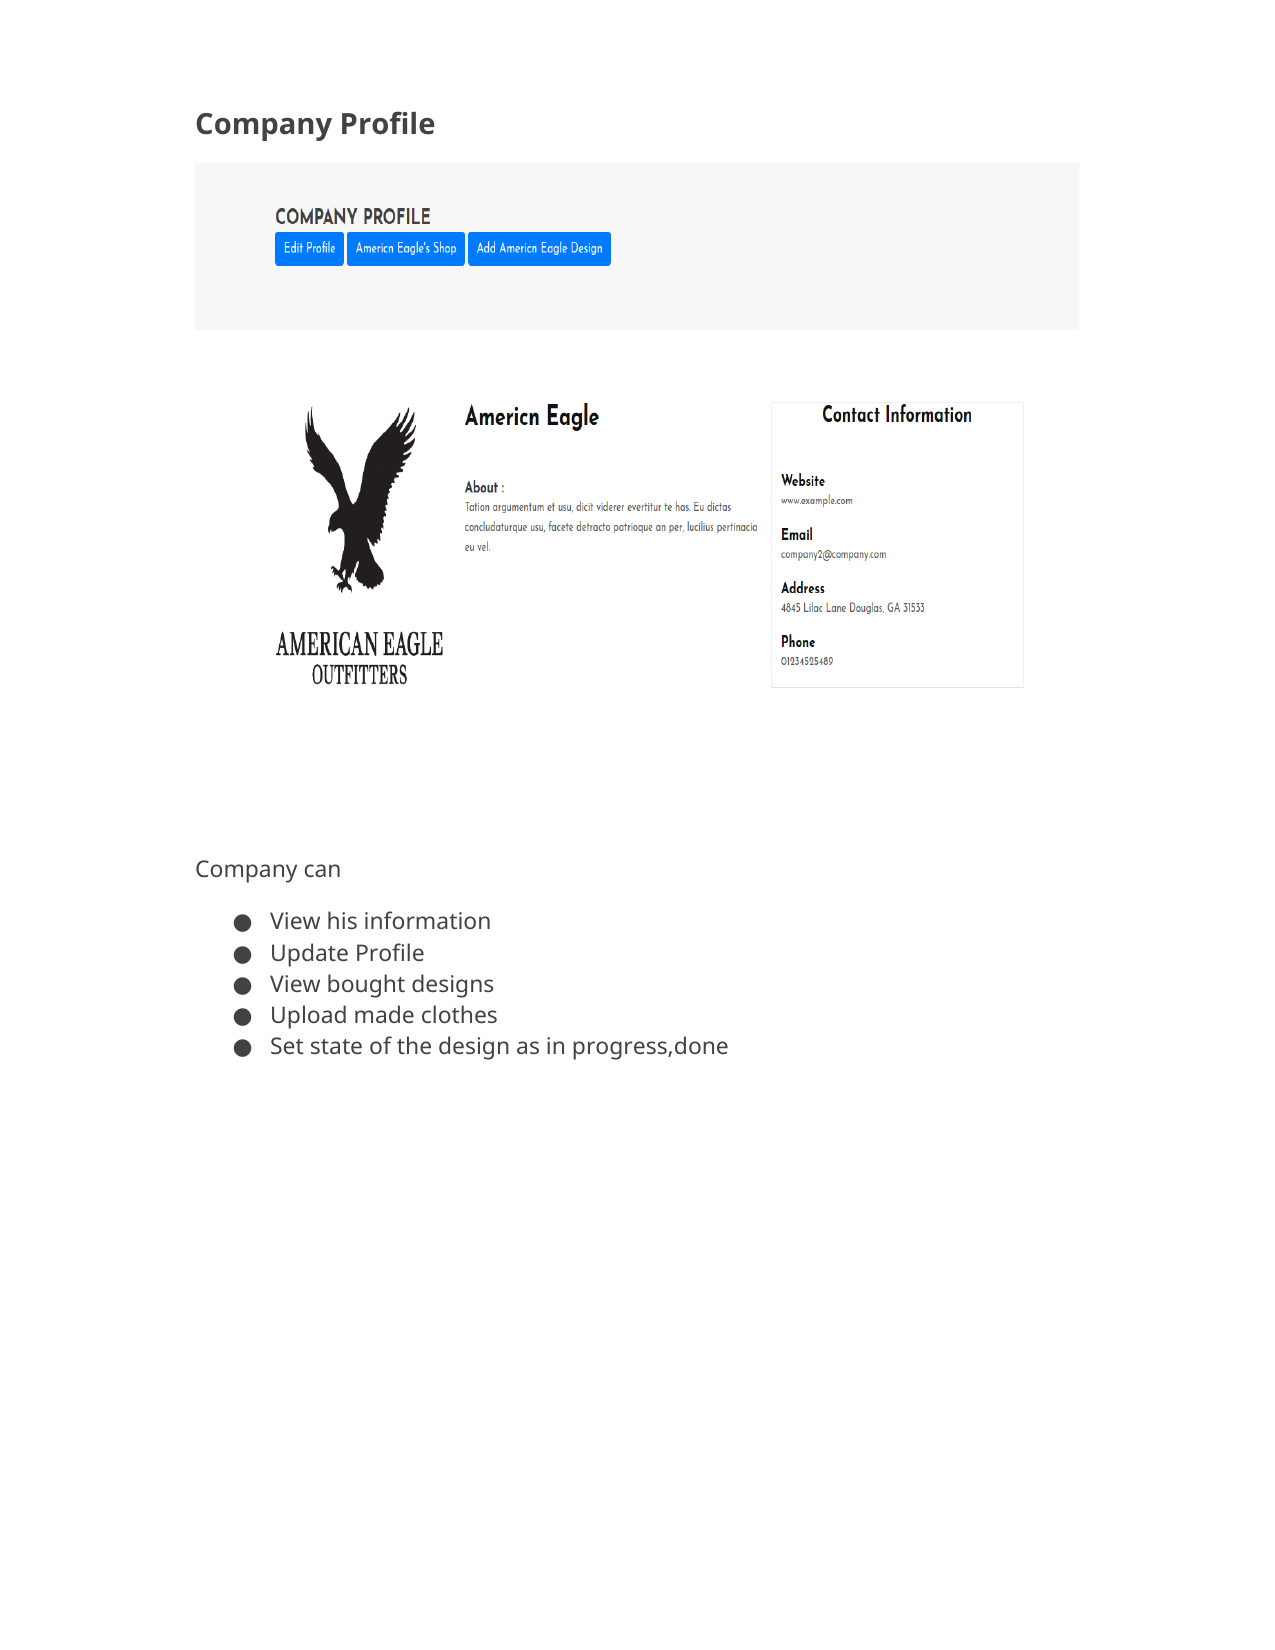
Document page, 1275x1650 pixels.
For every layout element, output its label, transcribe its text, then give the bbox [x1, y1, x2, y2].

list Update Profile [232, 936, 1131, 968]
text Company Profile [195, 103, 1131, 143]
list View bought designs [232, 968, 1131, 999]
list View his information [232, 905, 1131, 936]
text Company can [195, 853, 1131, 884]
picture [195, 163, 1080, 772]
list Upload made clothes [232, 999, 1131, 1030]
list Set state of the design as in progress,done [232, 1030, 1131, 1061]
